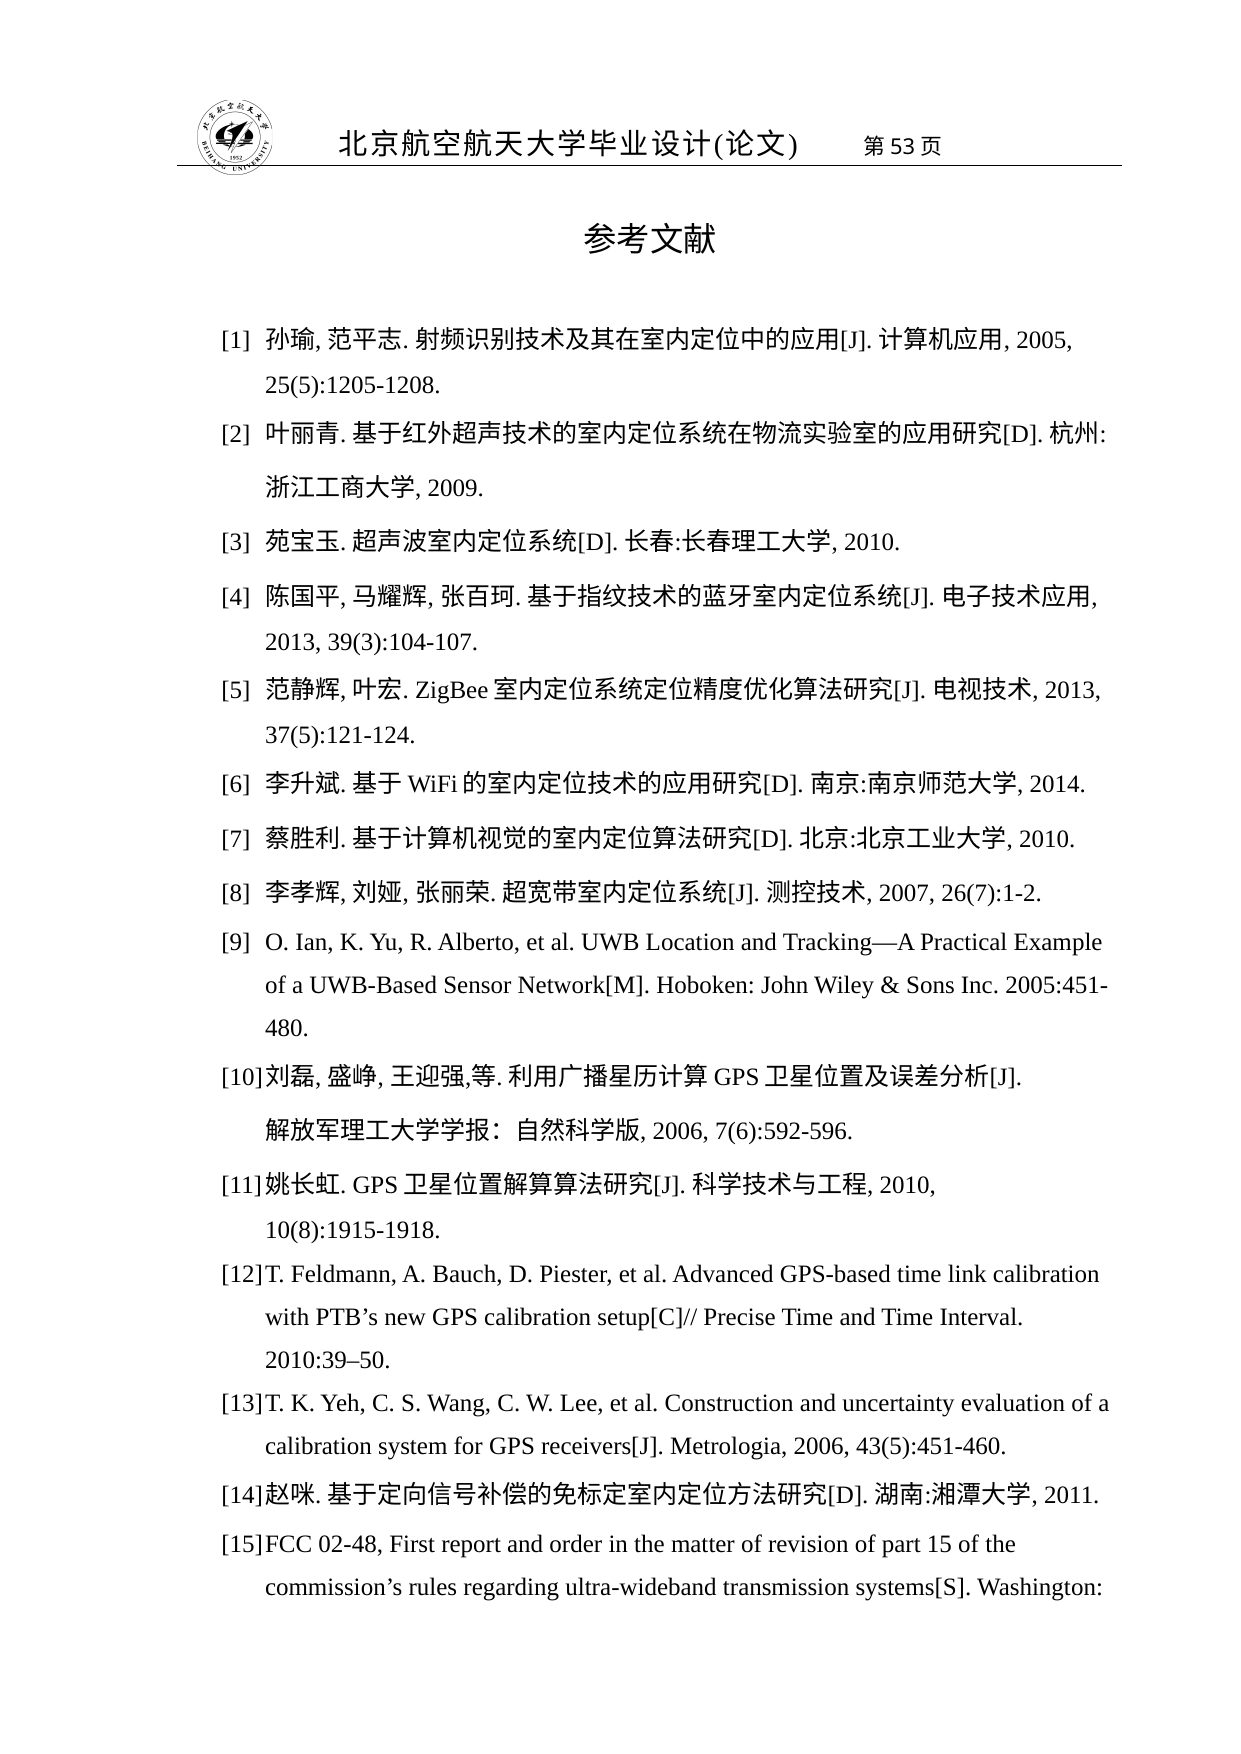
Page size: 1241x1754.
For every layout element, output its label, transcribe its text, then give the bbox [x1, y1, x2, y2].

list T. Feldmann, A. Bauch, D. Piester, et al. Advanced GPS-based time link calibration with PTB’s new GPS calibration setup[C]// Precise Time and Time Interval. 2010:39–50. [221, 1259, 1122, 1374]
list 赵咪. 基于定向信号补偿的免标定室内定位方法研究[D]. 湖南:湘潭大学, 2011. [221, 1474, 1122, 1511]
list T. K. Yeh, C. S. Wang, C. W. Lee, et al. Construction and uncertainty evaluation of a calibration system for GPS receivers[J]. Metrologia, 2006, 43(5):451-460. [221, 1388, 1122, 1460]
list 陈国平, 马耀辉, 张百珂. 基于指纹技术的蓝牙室内定位系统[J]. 电子技术应用, 2013, 39(3):104-107. [221, 576, 1122, 656]
list 孙瑜, 范平志. 射频识别技术及其在室内定位中的应用[J]. 计算机应用, 2005, 25(5):1205-1208. [221, 319, 1122, 399]
list 李孝辉, 刘娅, 张丽荣. 超宽带室内定位系统[J]. 测控技术, 2007, 26(7):1-2. [221, 872, 1122, 909]
list 范静辉, 叶宏. ZigBee室内定位系统定位精度优化算法研究[J]. 电视技术, 2013, 37(5):121-124. [221, 670, 1122, 749]
list 姚长虹. GPS卫星位置解算算法研究[J]. 科学技术与工程, 2010, 10(8):1915-1918. [221, 1165, 1047, 1244]
picture [197, 100, 273, 165]
picture [197, 166, 273, 175]
subtitle 参考文献 [177, 213, 1122, 261]
list 叶丽青. 基于红外超声技术的室内定位系统在物流实验室的应用研究[D]. 杭州:浙江工商大学, 2009. [221, 413, 1122, 504]
list 苑宝玉. 超声波室内定位系统[D]. 长春:长春理工大学, 2010. [221, 522, 1122, 558]
list 李升斌. 基于WiFi的室内定位技术的应用研究[D]. 南京:南京师范大学, 2014. [221, 764, 1122, 800]
list O. Ian, K. Yu, R. Alberto, et al. UWB Location and Tracking—A Practical Example of a UWB-Based Sensor Network[M]. Hoboken: John Wiley & Sons Inc. 2005:451-480. [221, 927, 1122, 1042]
list 刘磊, 盛峥, 王迎强,等. 利用广播星历计算GPS卫星位置及误差分析[J]. 解放军理工大学学报：自然科学版, 2006, 7(6):592-596. [221, 1056, 1047, 1147]
list 蔡胜利. 基于计算机视觉的室内定位算法研究[D]. 北京:北京工业大学, 2010. [221, 818, 1122, 854]
